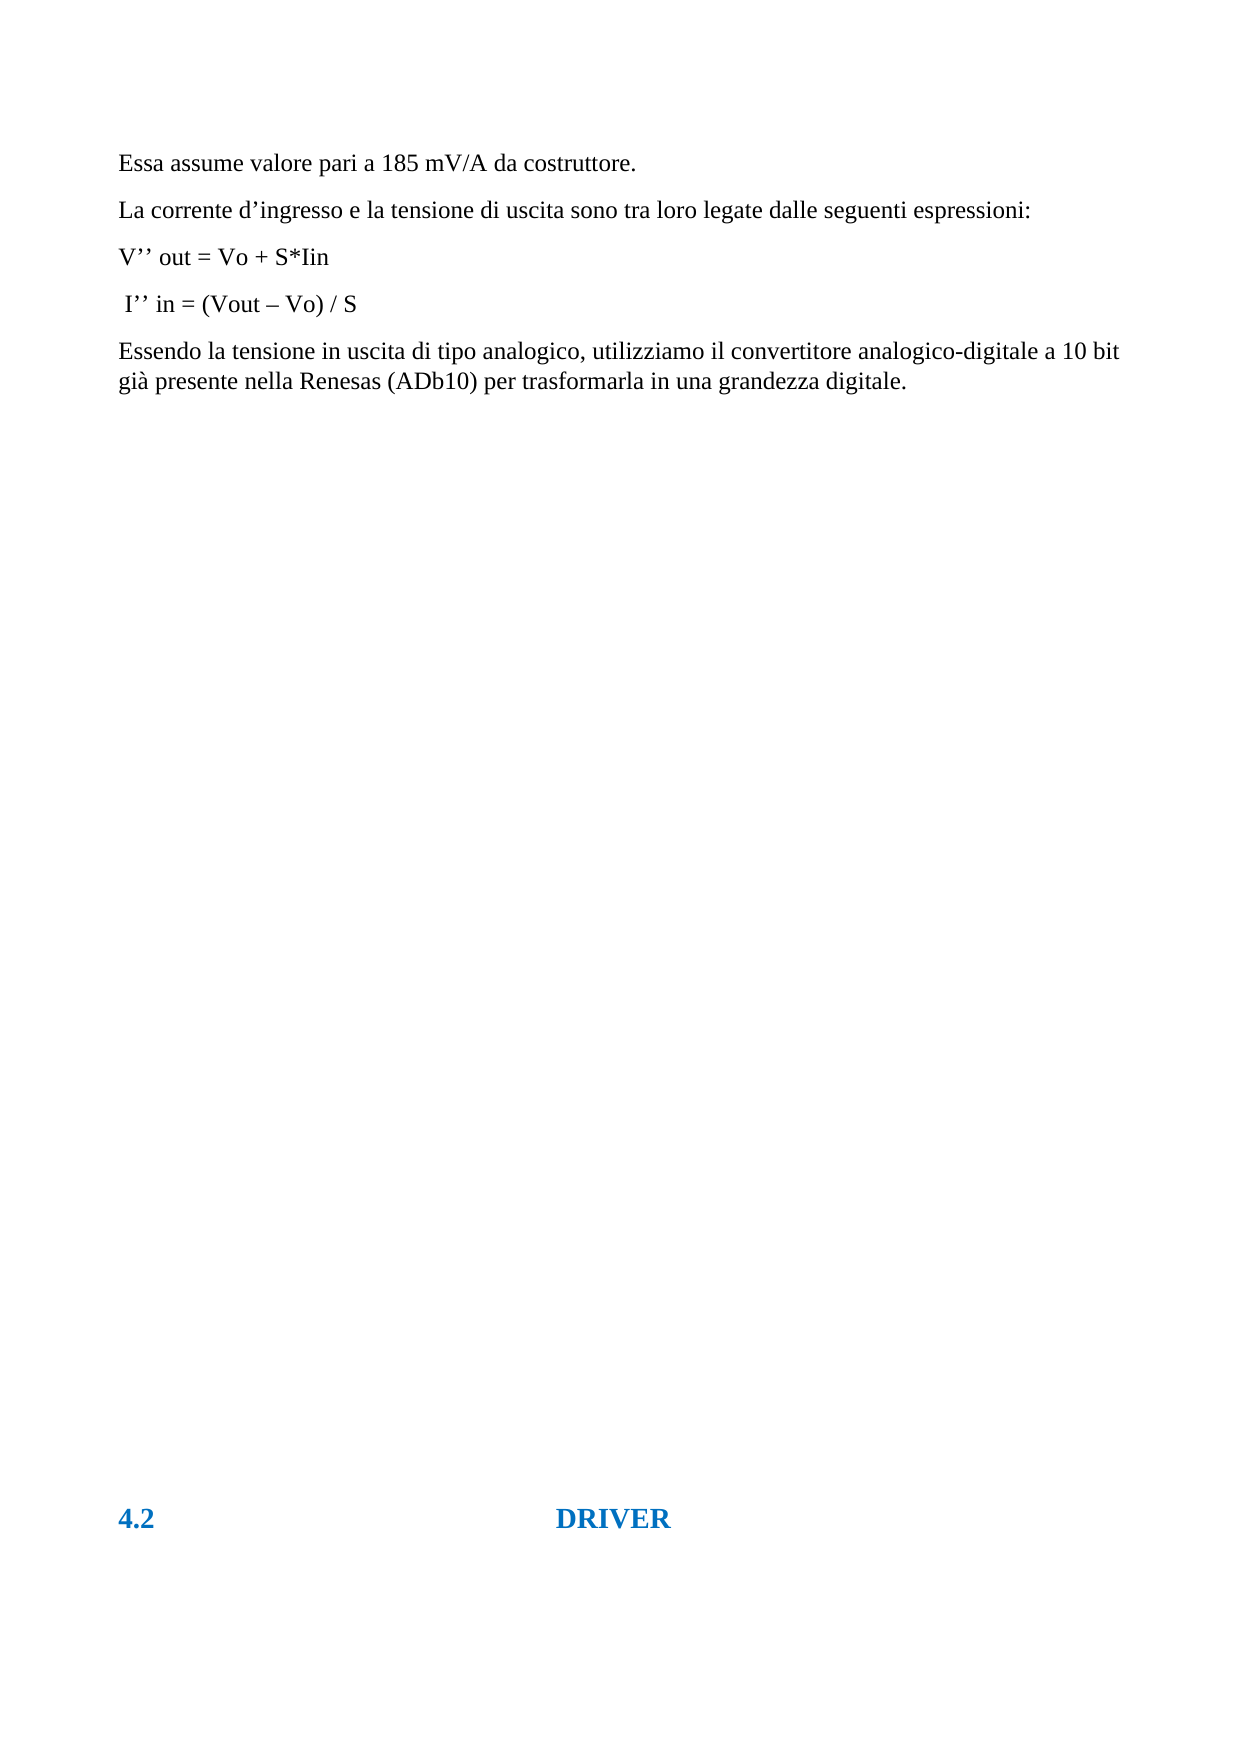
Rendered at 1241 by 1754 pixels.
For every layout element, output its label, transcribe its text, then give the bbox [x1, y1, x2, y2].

text Essa assume valore pari a 185 mV/A da costruttore. [118, 148, 1122, 176]
text V’’ out = Vo + S*Iin [118, 242, 1122, 271]
text I’’ in = (Vout – Vo) / S [118, 289, 1122, 318]
text La corrente d’ingresso e la tensione di uscita sono tra loro legate dalle seguenti espressioni: [118, 195, 1122, 223]
text Essendo la tensione in uscita di tipo analogico, utilizziamo il convertitore analogico-digitale a 10 bit già presente nella Renesas (ADb10) per trasformarla in una grandezza digitale. [118, 336, 1122, 395]
text 4.2 DRIVER [118, 1501, 1122, 1535]
